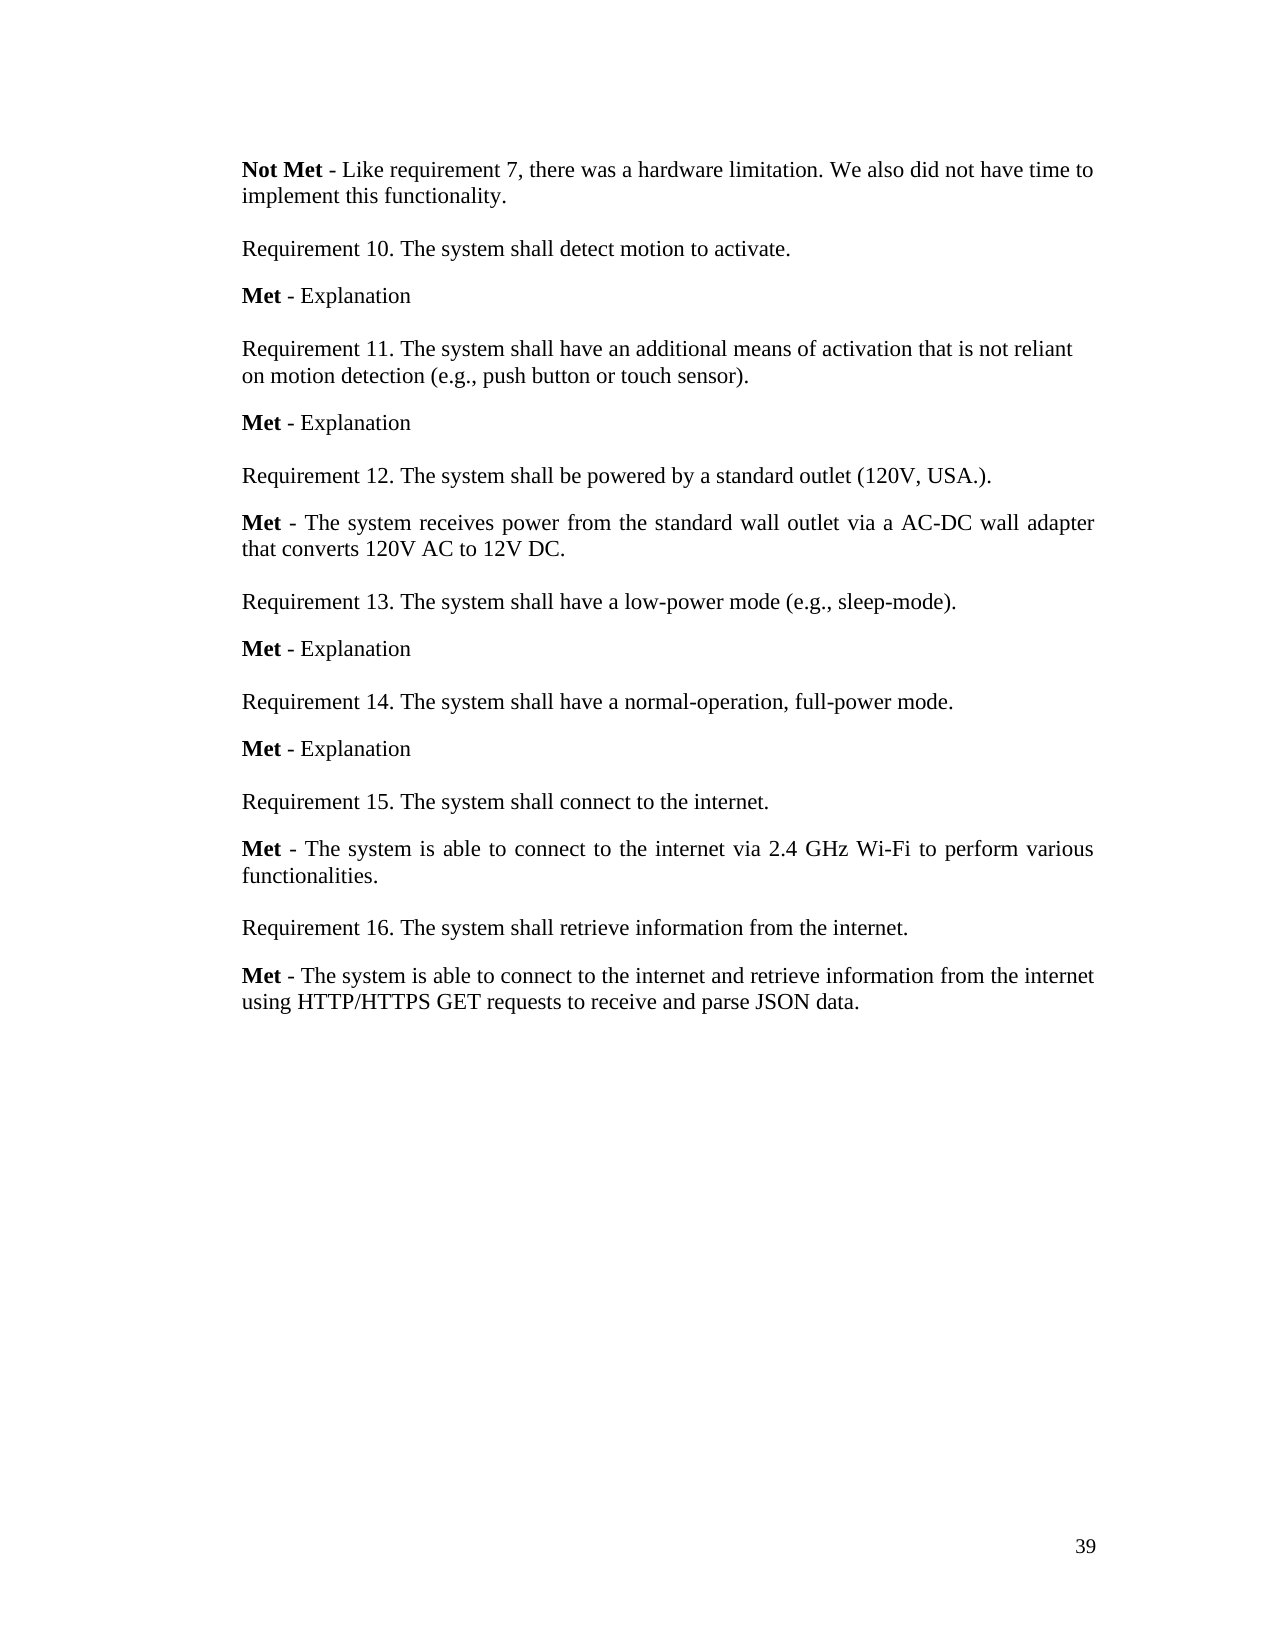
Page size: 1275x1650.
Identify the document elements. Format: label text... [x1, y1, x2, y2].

text Requirement 13. The system shall have a low-power mode (e.g., sleep-mode). [242, 588, 1096, 614]
text Met - The system receives power from the standard wall outlet via a AC-DC wall adapter that converts 120V AC to 12V DC. [242, 509, 1096, 562]
text Requirement 16. The system shall retrieve information from the internet. [242, 914, 1096, 941]
text Requirement 10. The system shall detect motion to activate. [242, 235, 1096, 262]
text Met - Explanation [242, 735, 1096, 762]
text Met - Explanation [242, 283, 1096, 309]
text Requirement 15. The system shall connect to the internet. [242, 788, 1096, 814]
text Met - Explanation [242, 635, 1096, 662]
text Requirement 11. The system shall have an additional means of activation that is not reliant on motion detection (e.g., push button or touch sensor). [242, 335, 1096, 388]
text Met - The system is able to connect to the internet and retrieve information from the internet using HTTP/HTTPS GET requests to receive and parse JSON data. [242, 962, 1096, 1014]
text Requirement 12. The system shall be powered by a standard outlet (120V, USA.). [242, 462, 1096, 488]
text Met - The system is able to connect to the internet via 2.4 GHz Wi-Fi to perform various functionalities. [242, 835, 1096, 888]
text Met - Explanation [242, 409, 1096, 435]
text Requirement 14. The system shall have a normal-operation, full-power mode. [242, 688, 1096, 714]
text Not Met - Like requirement 7, there was a hardware limitation. We also did not have time to implement this functionality. [242, 156, 1096, 209]
